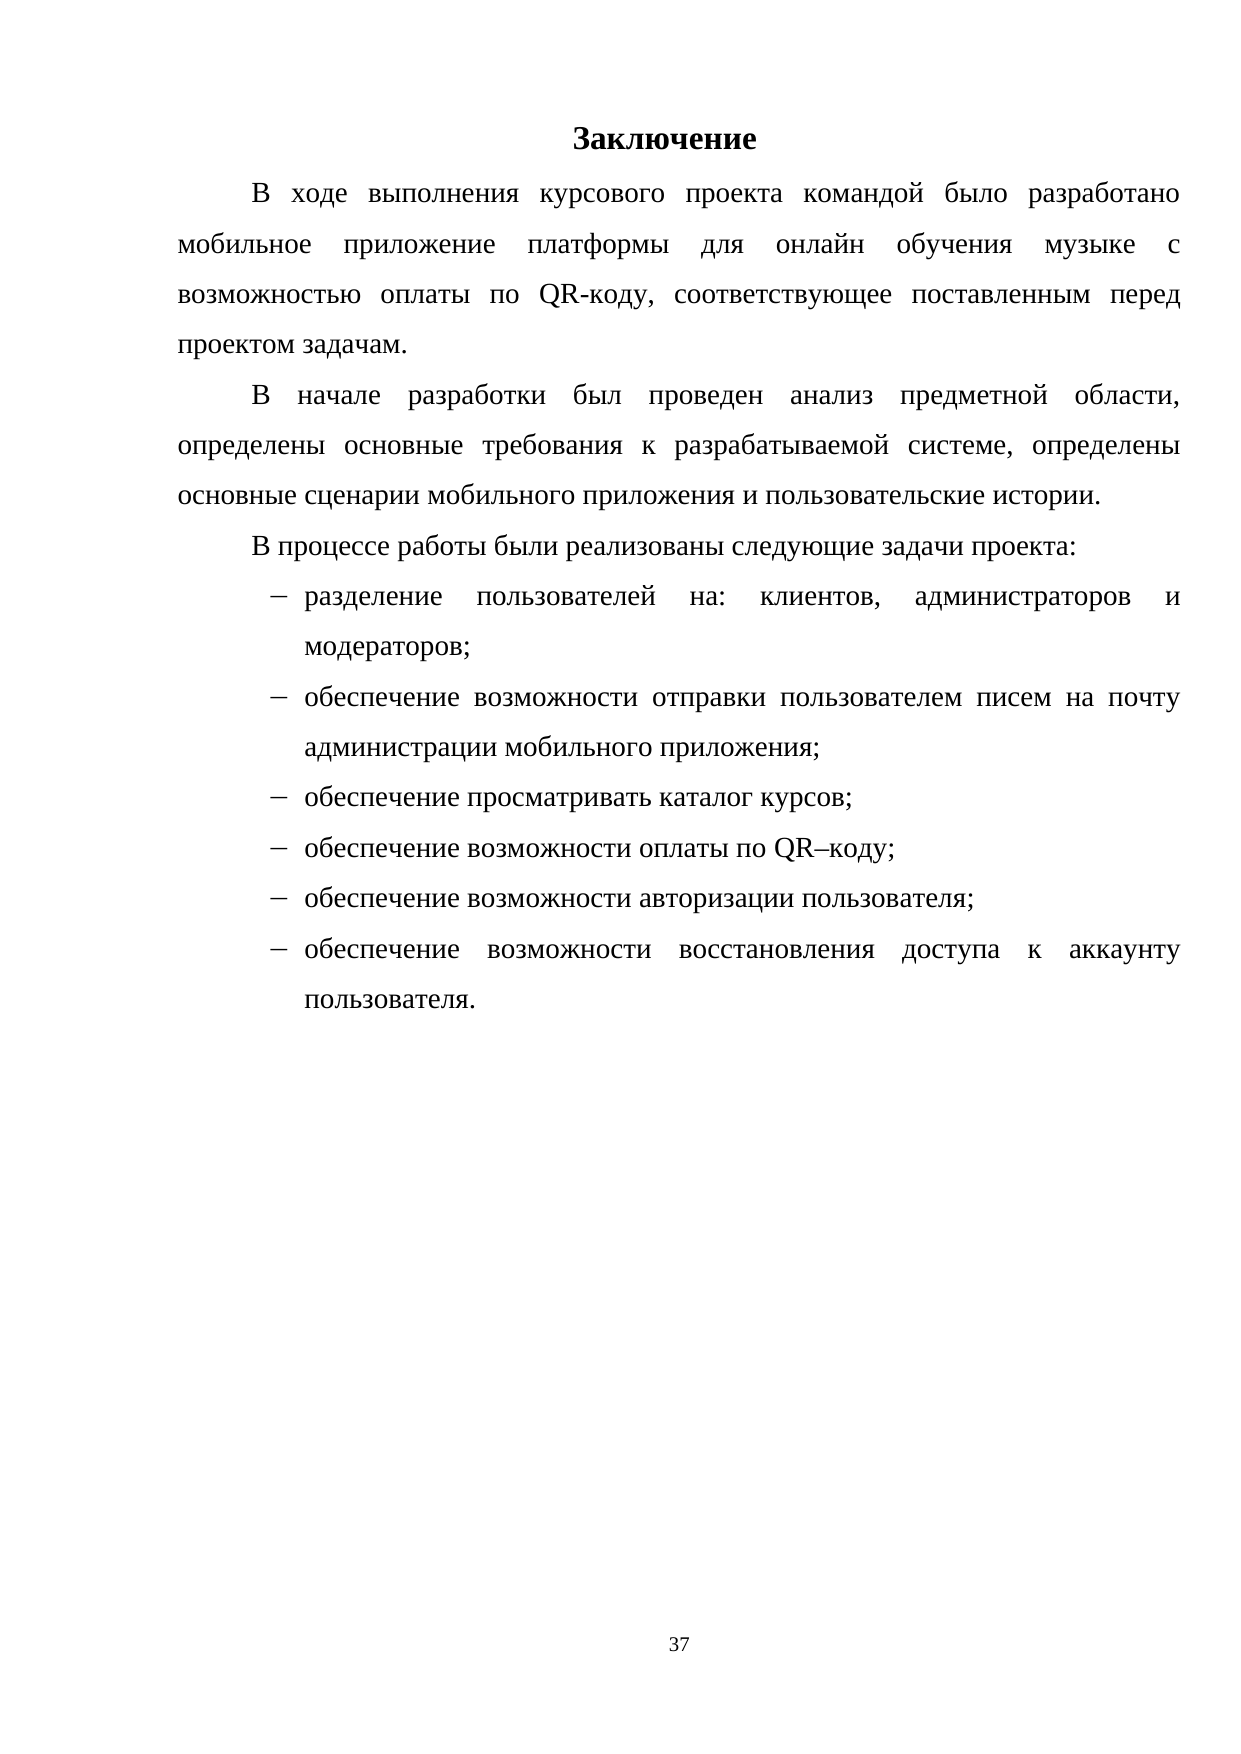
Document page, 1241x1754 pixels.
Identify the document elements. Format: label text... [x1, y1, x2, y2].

text обеспечение возможности восстановления доступа к аккаунту пользователя. [267, 931, 1181, 1015]
text обеспечение просматривать каталог курсов; [267, 779, 1181, 813]
text В процессе работы были реализованы следующие задачи проекта: [177, 528, 1181, 561]
text обеспечение возможности отправки пользователем писем на почту администрации мобильного приложения; [267, 679, 1181, 763]
text В ходе выполнения курсового проекта командой было разработано мобильное приложение платформы для онлайн обучения музыке с возможностью оплаты по QR-коду, соответствующее поставленным перед проектом задачам. [177, 176, 1181, 360]
text Заключение [177, 118, 1152, 156]
text обеспечение возможности авторизации пользователя; [267, 880, 1181, 914]
text обеспечение возможности оплаты по QR–коду; [267, 830, 1181, 864]
text В начале разработки был проведен анализ предметной области, определены основные требования к разрабатываемой системе, определены основные сценарии мобильного приложения и пользовательские истории. [177, 377, 1181, 511]
text разделение пользователей на: клиентов, администраторов и модераторов; [267, 578, 1181, 662]
